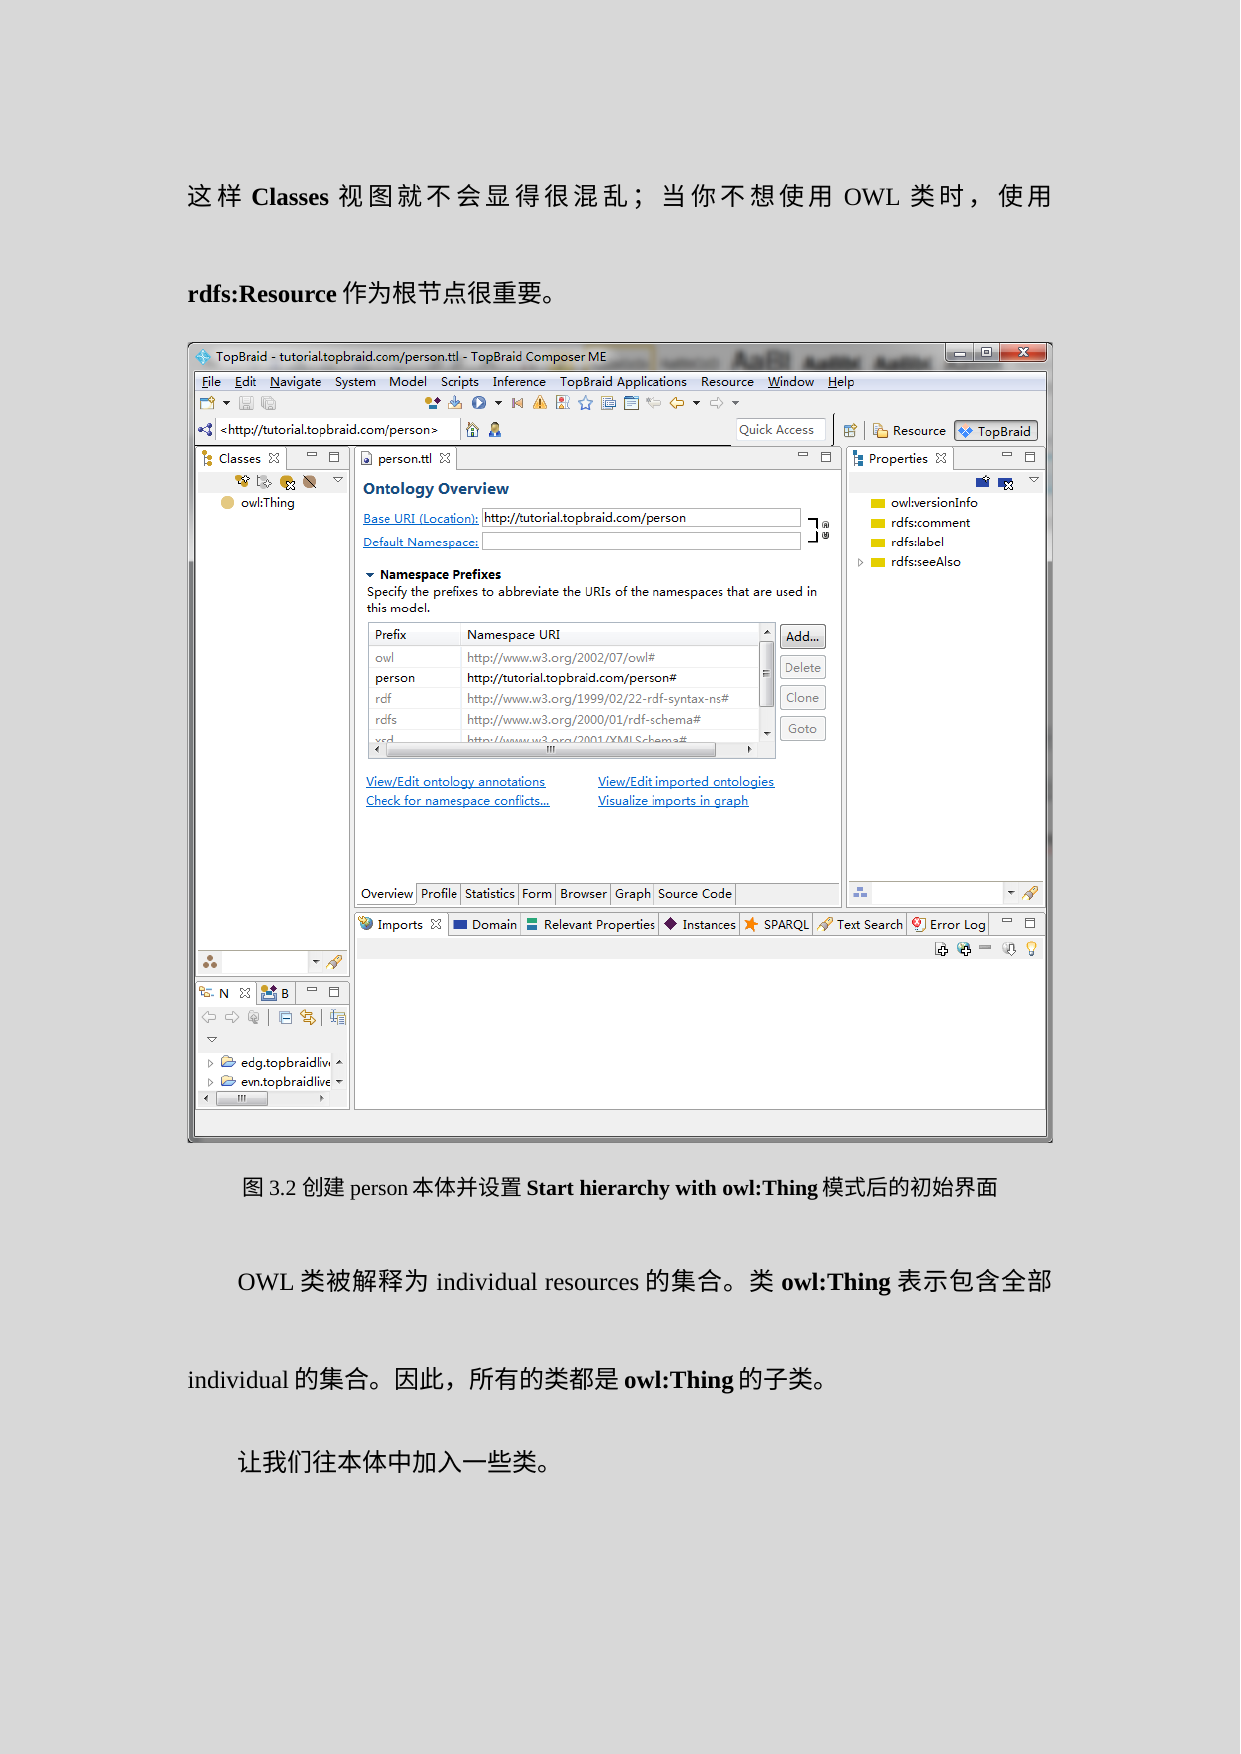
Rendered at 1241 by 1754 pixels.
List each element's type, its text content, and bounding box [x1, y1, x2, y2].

picture [187, 342, 1053, 1143]
text 让我们往本体中加入一些类。 [187, 1428, 1053, 1493]
text 图3.2 创建person本体并设置Start hierarchy with owl:Thing模式后的初始界面 [187, 1170, 1053, 1202]
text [187, 162, 1053, 324]
text OWL类被解释为individual resources的集合。类owl:Thing表示包含全部individual的集合。因此，所有的类都是owl:Thing的子类。 [187, 1247, 1053, 1410]
